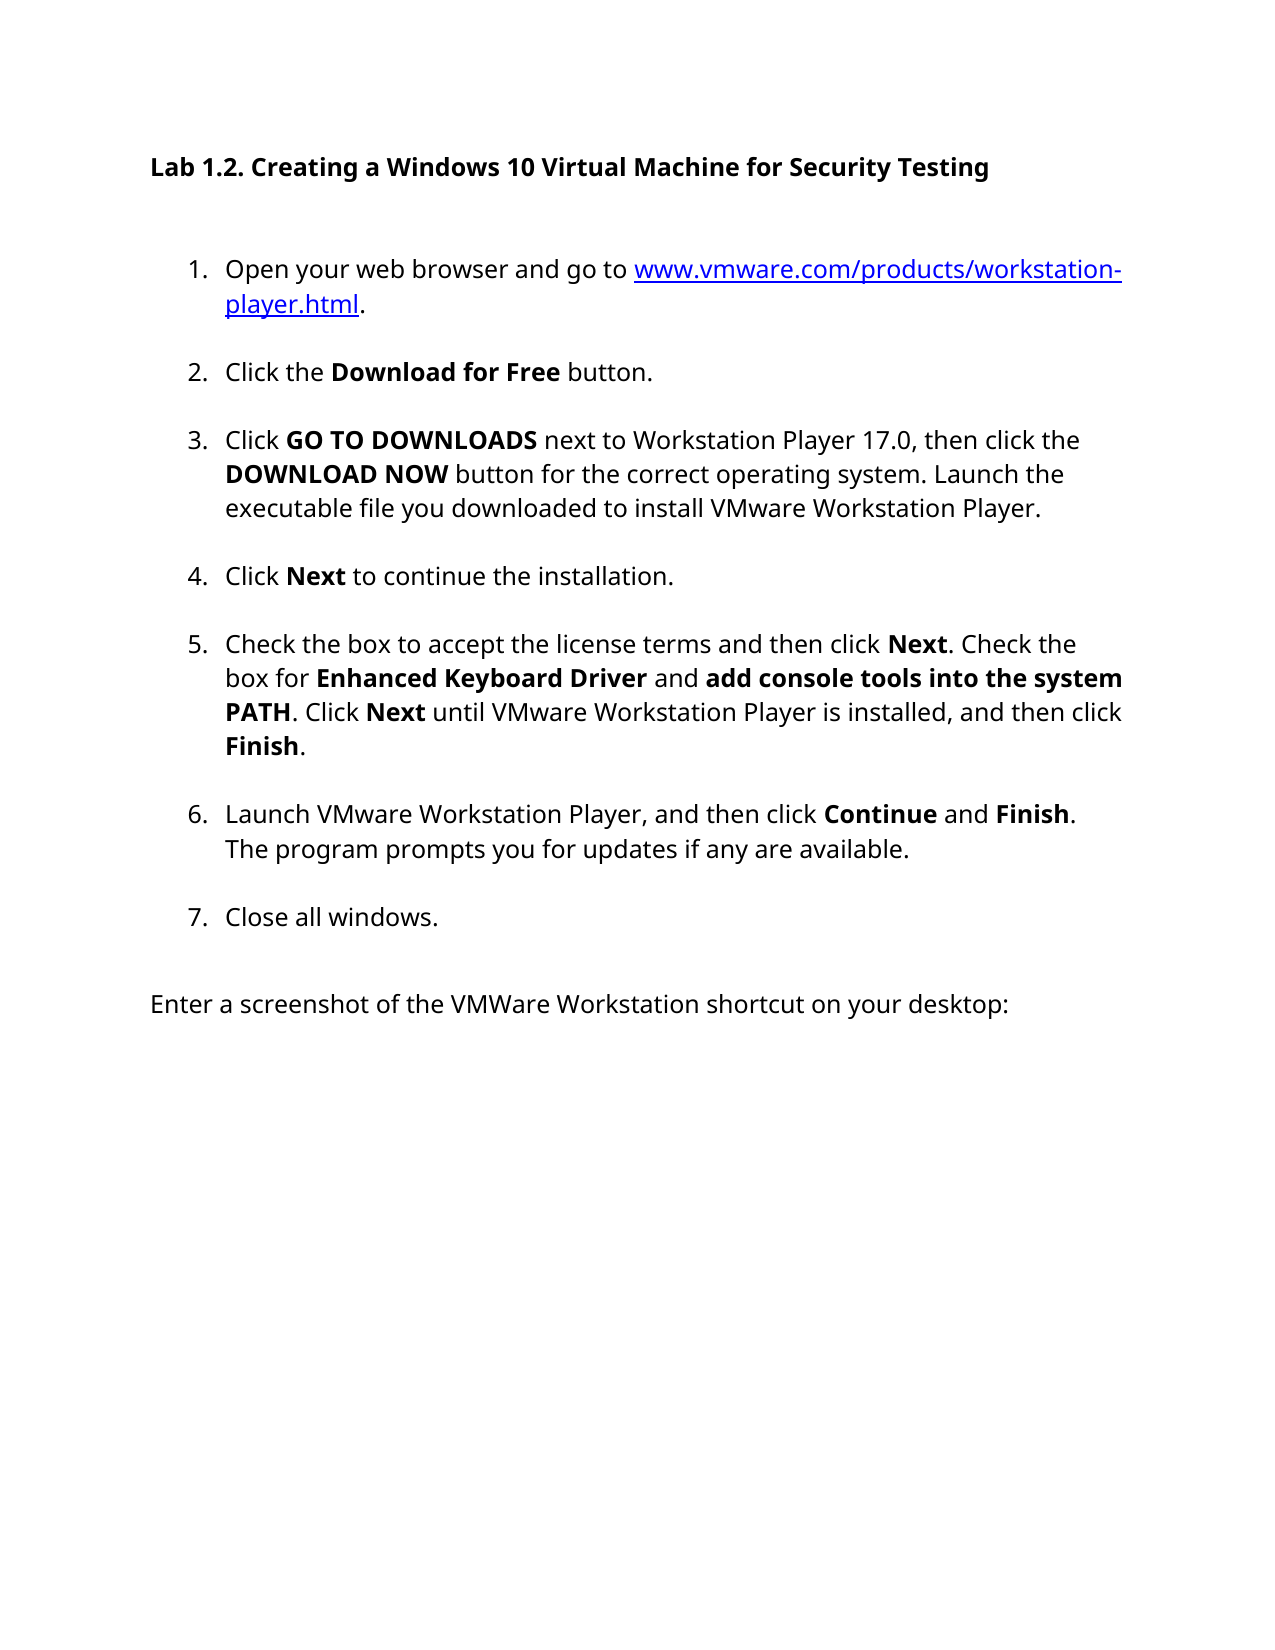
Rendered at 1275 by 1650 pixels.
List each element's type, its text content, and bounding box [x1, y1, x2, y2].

list Close all windows. [187, 899, 1125, 933]
list Check the box to accept the license terms and then click Next. Check the box for Enhanced Keyboard Driver and add console tools into the system PATH. Click Next until VMware Workstation Player is installed, and then click Finish. [187, 627, 1125, 763]
list Open your web browser and go to www.vmware.com/products/workstation-player.html. [187, 252, 1125, 320]
list Click GO TO DOWNLOADS next to Workstation Player 17.0, then click the DOWNLOAD NOW button for the correct operating system. Launch the executable file you downloaded to install VMware Workstation Player. [187, 422, 1125, 525]
list Click Next to continue the installation. [187, 559, 1125, 593]
list Launch VMware Workstation Player, and then click Continue and Finish. The program prompts you for updates if any are available. [187, 797, 1125, 865]
text Enter a screenshot of the VMWare Workstation shortcut on your desktop: [150, 987, 1125, 1021]
list Click the Download for Free button. [187, 354, 1125, 388]
text Lab 1.2. Creating a Windows 10 Virtual Machine for Security Testing [150, 150, 1125, 184]
